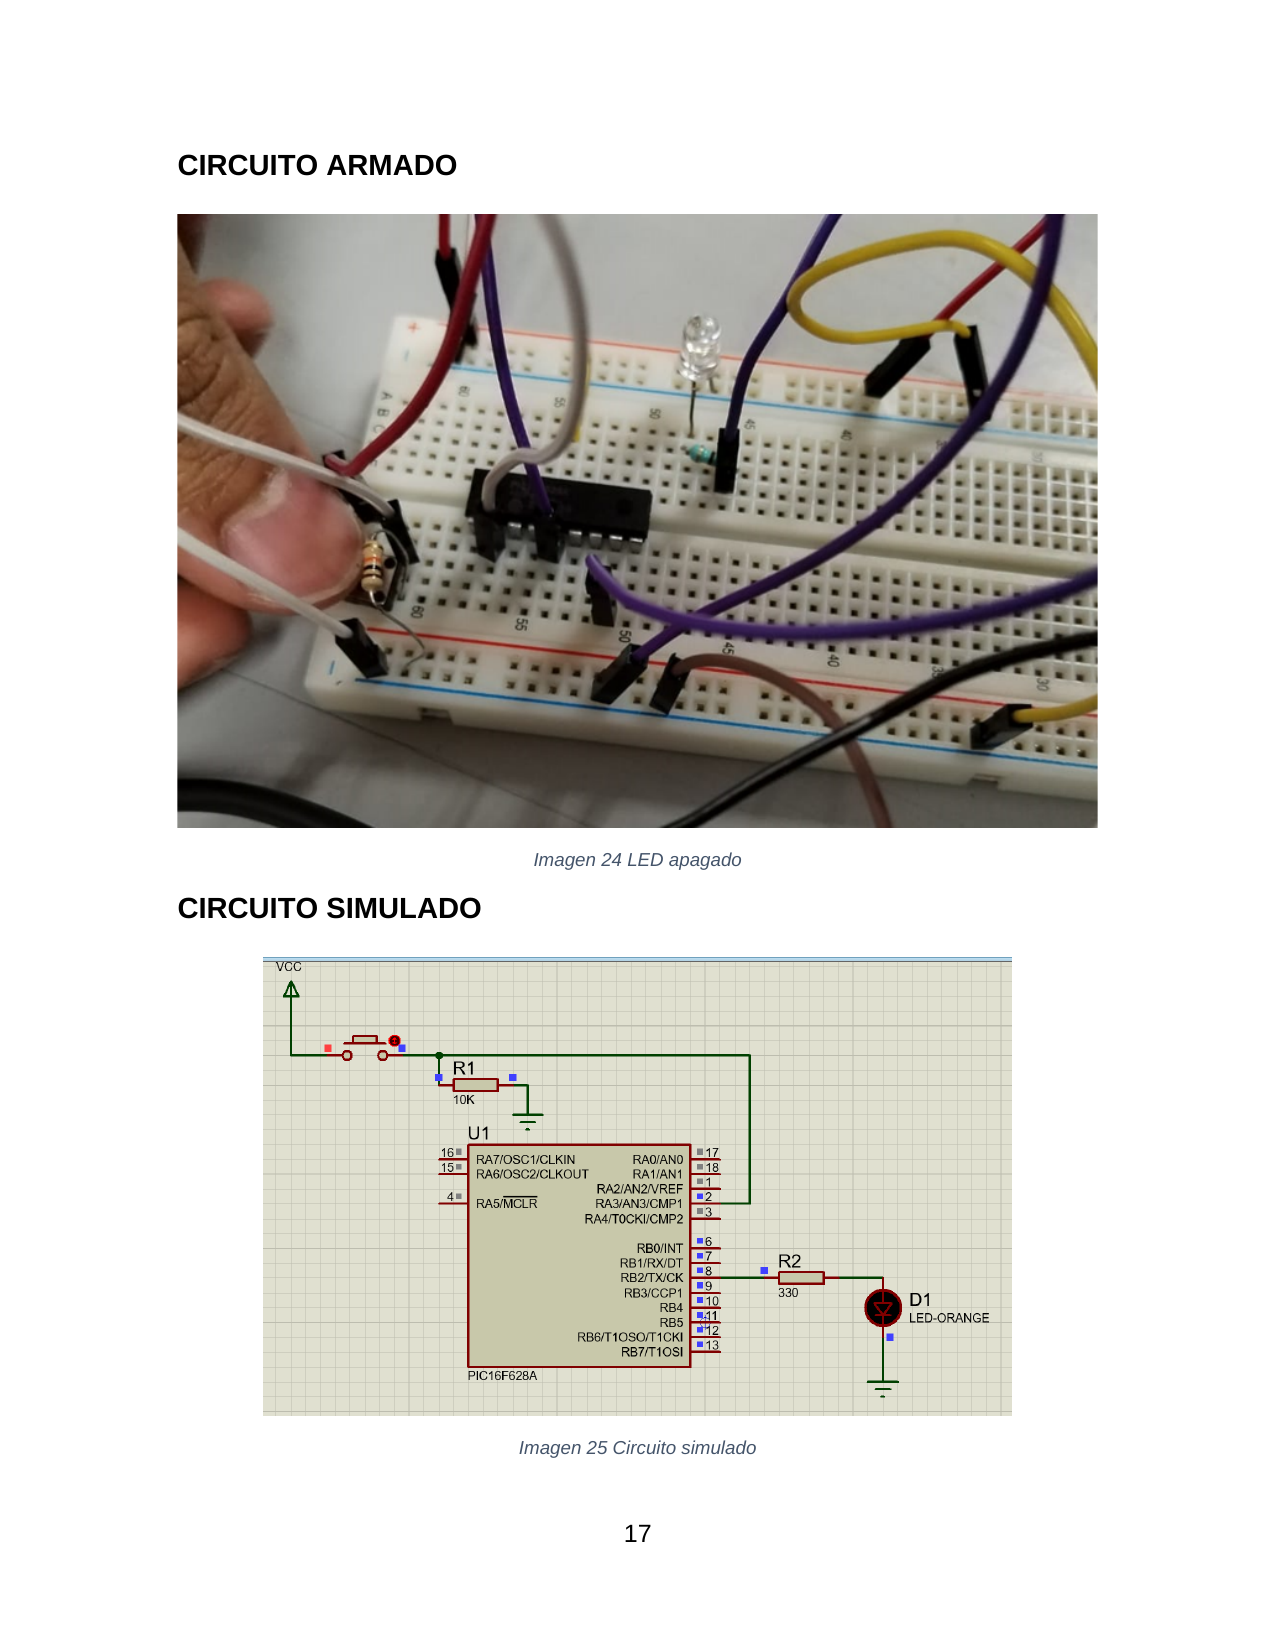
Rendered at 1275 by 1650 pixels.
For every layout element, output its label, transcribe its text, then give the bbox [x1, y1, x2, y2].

picture [263, 957, 1012, 1416]
picture [177, 214, 1098, 828]
subtitle CIRCUITO ARMADO [177, 148, 1098, 181]
subtitle CIRCUITO SIMULADO [177, 891, 1098, 924]
